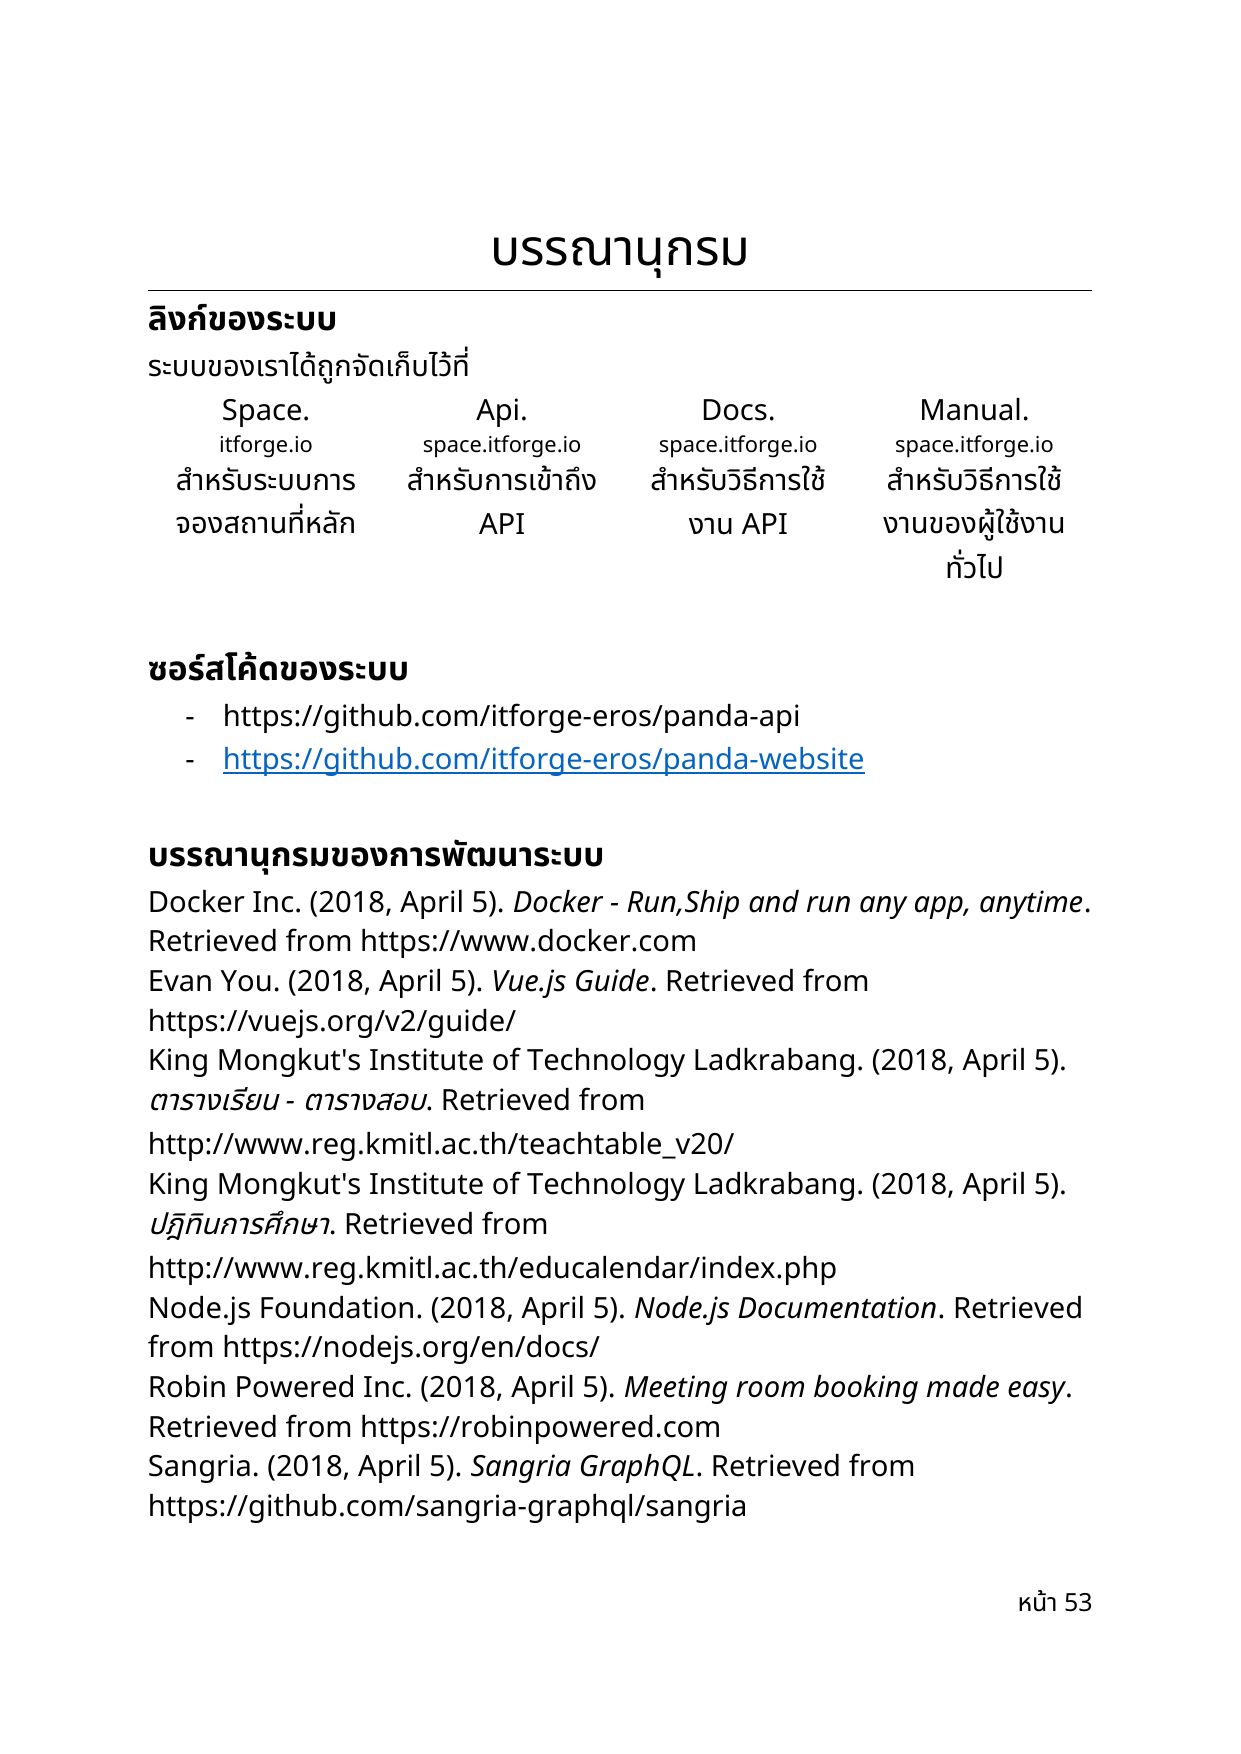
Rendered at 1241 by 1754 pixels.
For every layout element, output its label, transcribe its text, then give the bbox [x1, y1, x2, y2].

table_header Space. [148, 390, 384, 429]
text ระบบของเราได้ถูกจัดเก็บไว้ที่ [148, 345, 1092, 389]
list https://github.com/itforge-eros/panda-website [185, 738, 1092, 778]
subtitle บรรณานุกรมของการพัฒนาระบบ [148, 831, 1092, 881]
table_header Api. [384, 390, 620, 429]
subtitle บรรณานุกรม [148, 212, 1092, 290]
subtitle ลิงก์ของระบบ [148, 295, 1092, 345]
table_cell space.itforge.io [384, 429, 620, 459]
table_cell space.itforge.io [856, 429, 1092, 459]
table_cell สำหรับวิธีการใช้งาน API [620, 459, 856, 591]
subtitle ซอร์สโค้ดของระบบ [148, 645, 1092, 695]
list https://github.com/itforge-eros/panda-api [185, 695, 1092, 735]
table_header Manual. [856, 390, 1092, 429]
table_cell itforge.io [148, 429, 384, 459]
table_header Docs. [620, 390, 856, 429]
table_cell สำหรับระบบการจองสถานที่หลัก [148, 459, 384, 591]
table_cell สำหรับวิธีการใช้งานของผู้ใช้งานทั่วไป [856, 459, 1092, 591]
table_cell space.itforge.io [620, 429, 856, 459]
table_cell สำหรับการเข้าถึง API [384, 459, 620, 591]
